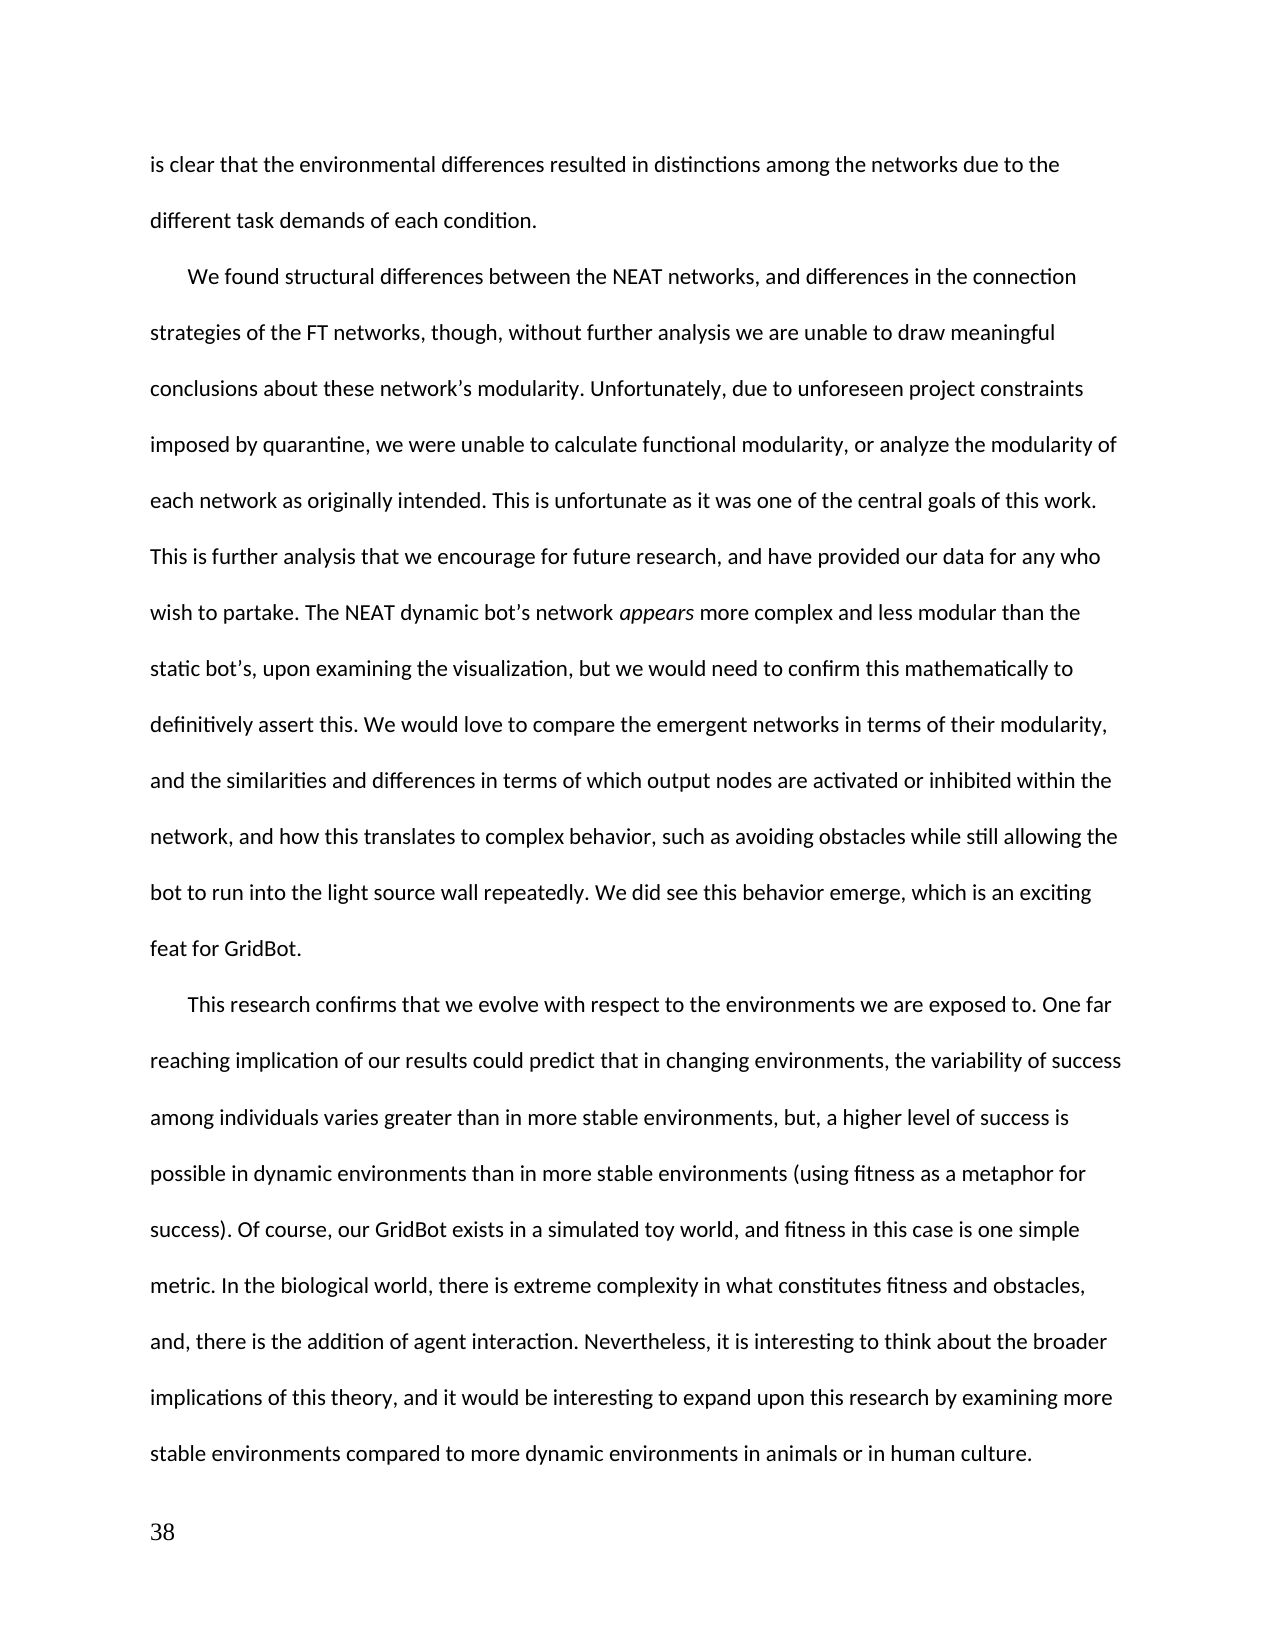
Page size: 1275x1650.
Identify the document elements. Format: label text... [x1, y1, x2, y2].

text This research confirms that we evolve with respect to the environments we are exposed to. One far reaching implication of our results could predict that in changing environments, the variability of success among individuals varies greater than in more stable environments, but, a higher level of success is possible in dynamic environments than in more stable environments (using fitness as a metaphor for success). Of course, our GridBot exists in a simulated toy world, and fitness in this case is one simple metric. In the biological world, there is extreme complexity in what constitutes fitness and obstacles, and, there is the addition of agent interaction. Nevertheless, it is interesting to think about the broader implications of this theory, and it would be interesting to expand upon this research by examining more stable environments compared to more dynamic environments in animals or in human culture. [150, 991, 1125, 1467]
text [150, 150, 1125, 234]
text We found structural differences between the NEAT networks, and differences in the connection strategies of the FT networks, though, without further analysis we are unable to draw meaningful conclusions about these network’s modularity. Unfortunately, due to unforeseen project constraints imposed by quarantine, we were unable to calculate functional modularity, or analyze the modularity of each network as originally intended. This is unfortunate as it was one of the central goals of this work. This is further analysis that we encourage for future research, and have provided our data for any who wish to partake. The NEAT dynamic bot’s network appears more complex and less modular than the static bot’s, upon examining the visualization, but we would need to confirm this mathematically to definitively assert this. We would love to compare the emergent networks in terms of their modularity, and the similarities and differences in terms of which output nodes are activated or inhibited within the network, and how this translates to complex behavior, such as avoiding obstacles while still allowing the bot to run into the light source wall repeatedly. We did see this behavior emerge, which is an exciting feat for GridBot. [150, 262, 1125, 963]
